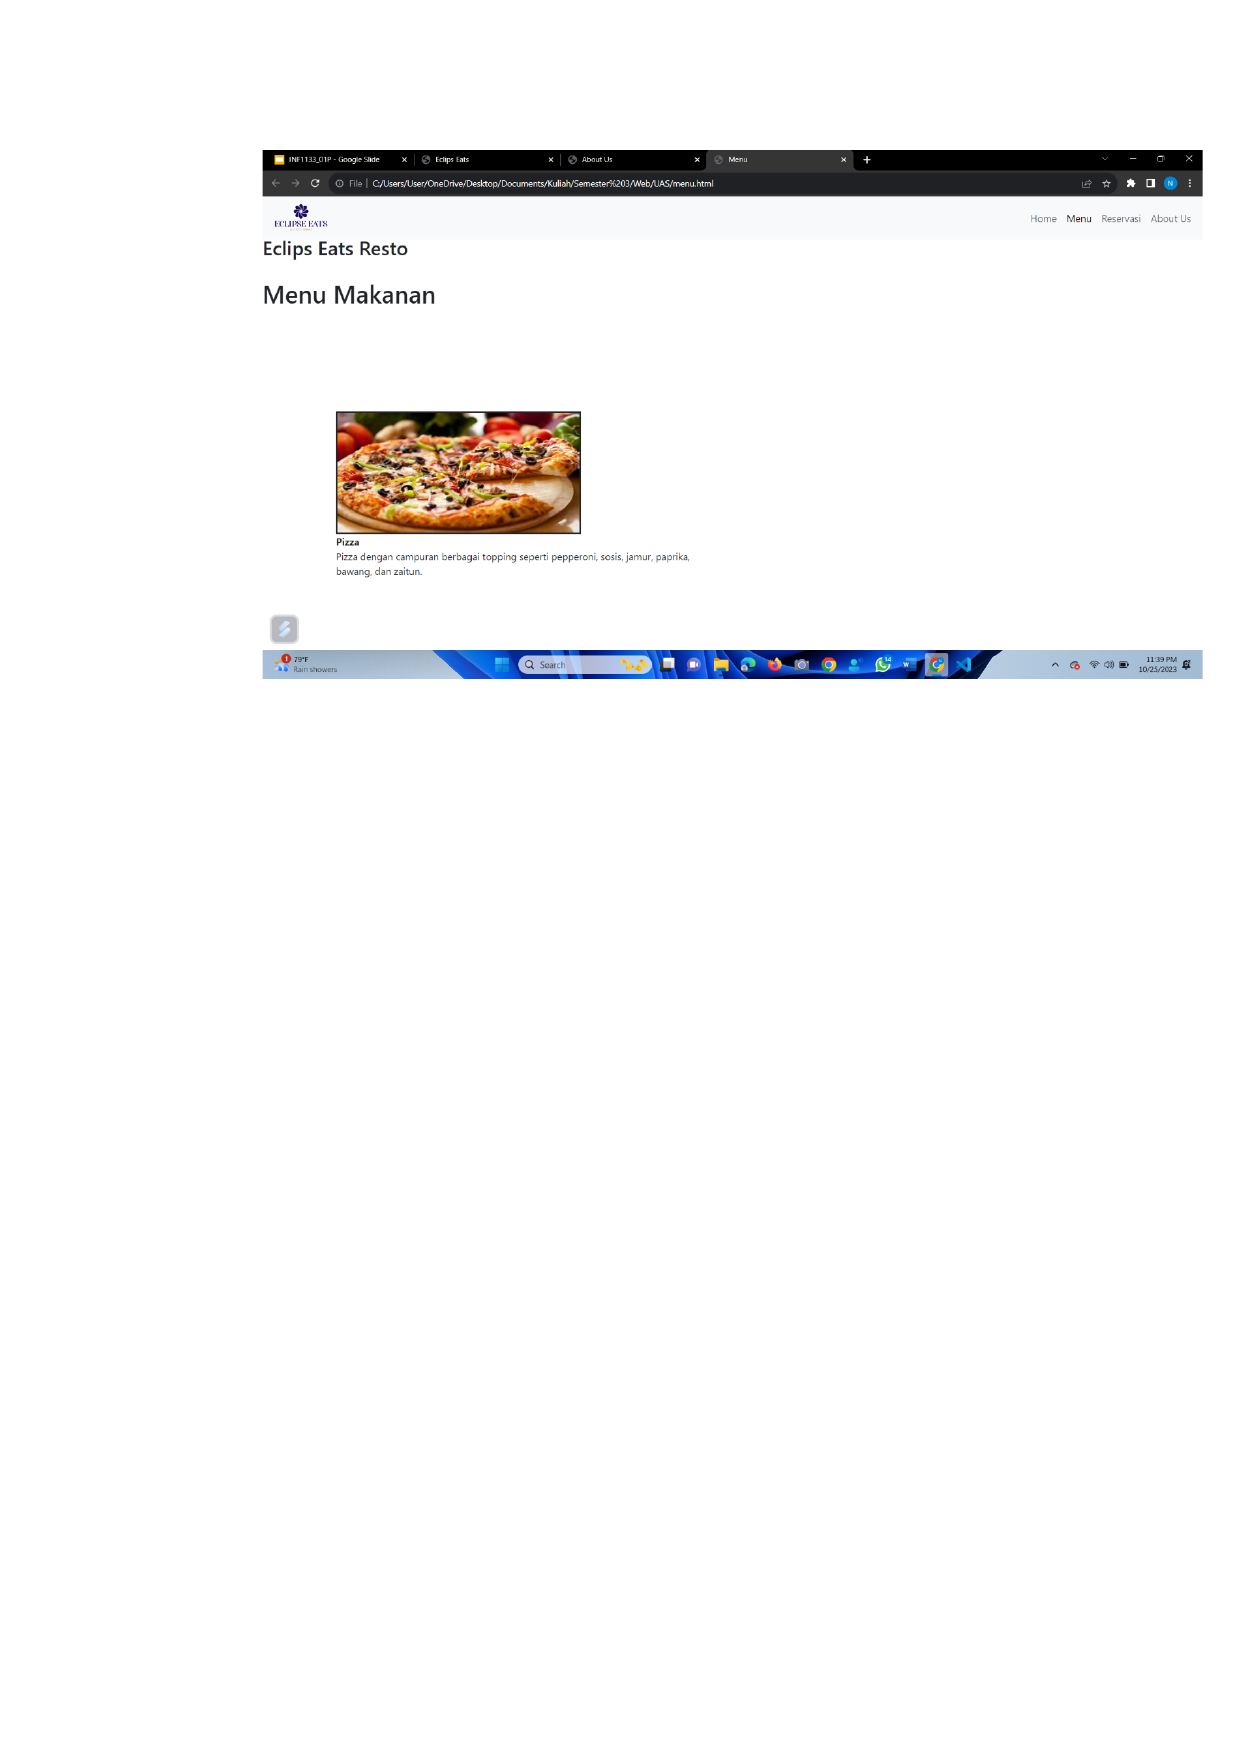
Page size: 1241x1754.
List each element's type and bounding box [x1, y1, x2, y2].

picture [262, 150, 1203, 679]
